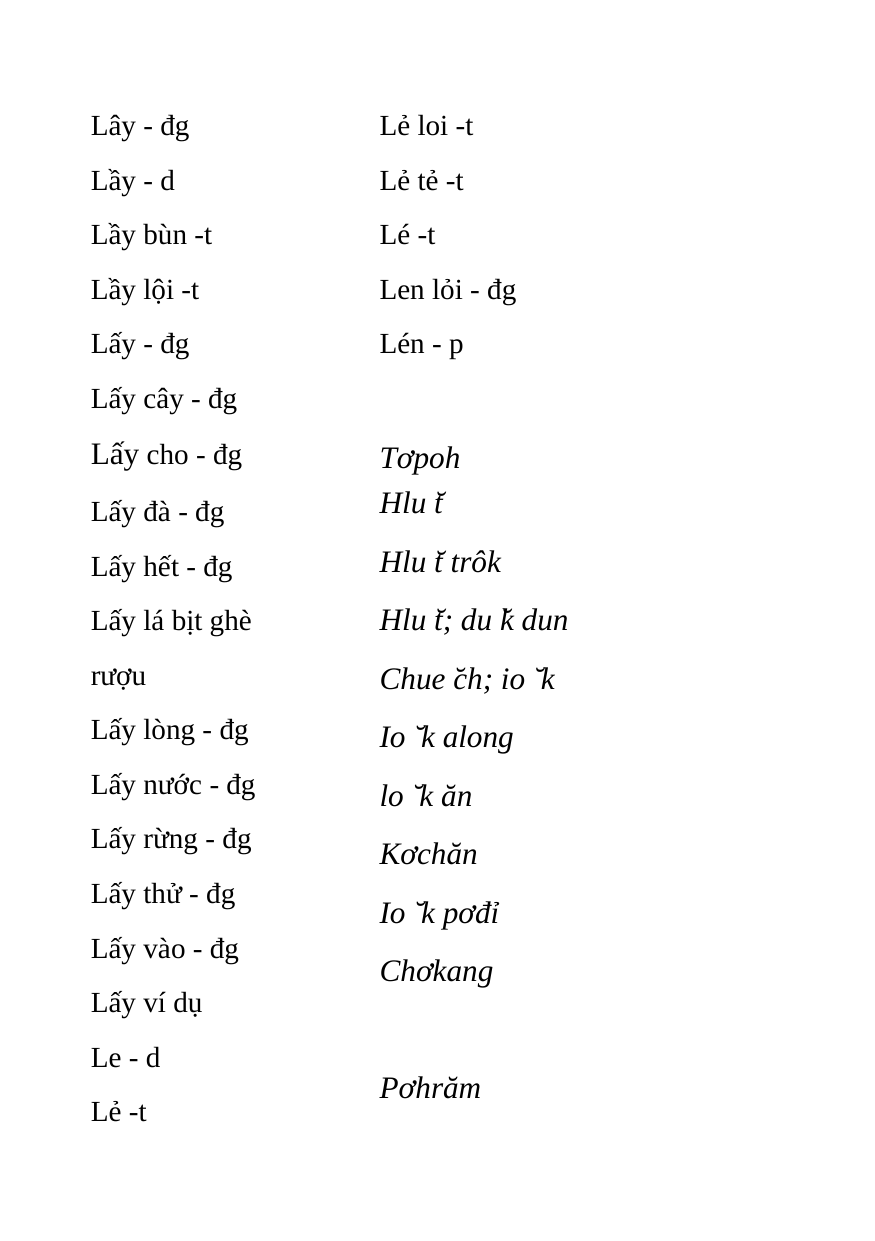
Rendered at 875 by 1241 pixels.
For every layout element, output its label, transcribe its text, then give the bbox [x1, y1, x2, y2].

text Lầy bùn -t [91, 217, 306, 251]
text lo ̆ k ăn [379, 777, 595, 813]
text Lén - p [379, 326, 595, 360]
text Hlu ̆t; du ̆k dun Chue ̆ch; io ̆ k [379, 601, 595, 696]
text Lấy nước - đg Lấy rừng - đg [91, 767, 306, 855]
text Lấy đà - đg [91, 494, 306, 528]
text Hlu ̆t trôk [379, 543, 595, 579]
text Lấy lá bịt ghè rượu [91, 603, 306, 691]
text Lẻ tẻ -t [379, 163, 595, 196]
text Lấy cây - đg [91, 381, 306, 414]
text Lầy - d [91, 163, 306, 196]
text Lấy - đg [91, 326, 306, 360]
text Lấy cho - đg [91, 436, 306, 471]
text Lé -t [379, 217, 595, 251]
text Pơhrăm [379, 1070, 595, 1106]
text Lấy ví dụ [91, 985, 306, 1019]
text Lấy thử - đg [91, 876, 306, 910]
text Lầy lội -t [91, 272, 306, 305]
text Lấy vào - đg [91, 931, 306, 964]
text Io ̆ k along [379, 718, 595, 754]
text Len lỏi - đg [379, 272, 595, 305]
text Lấy hết - đg [91, 549, 306, 582]
text Lẻ -t [91, 1094, 306, 1128]
text Lây - đg [91, 108, 306, 142]
text Lẻ loi -t [379, 108, 595, 142]
text Lấy lòng - đg [91, 712, 306, 746]
text Tơpoh [379, 439, 595, 475]
text Le - d [91, 1040, 306, 1073]
text Kơchăn [379, 836, 595, 872]
text Hlu ̆t [379, 484, 595, 520]
text Io ̆ k pơđỉ Chơkang [379, 894, 595, 989]
